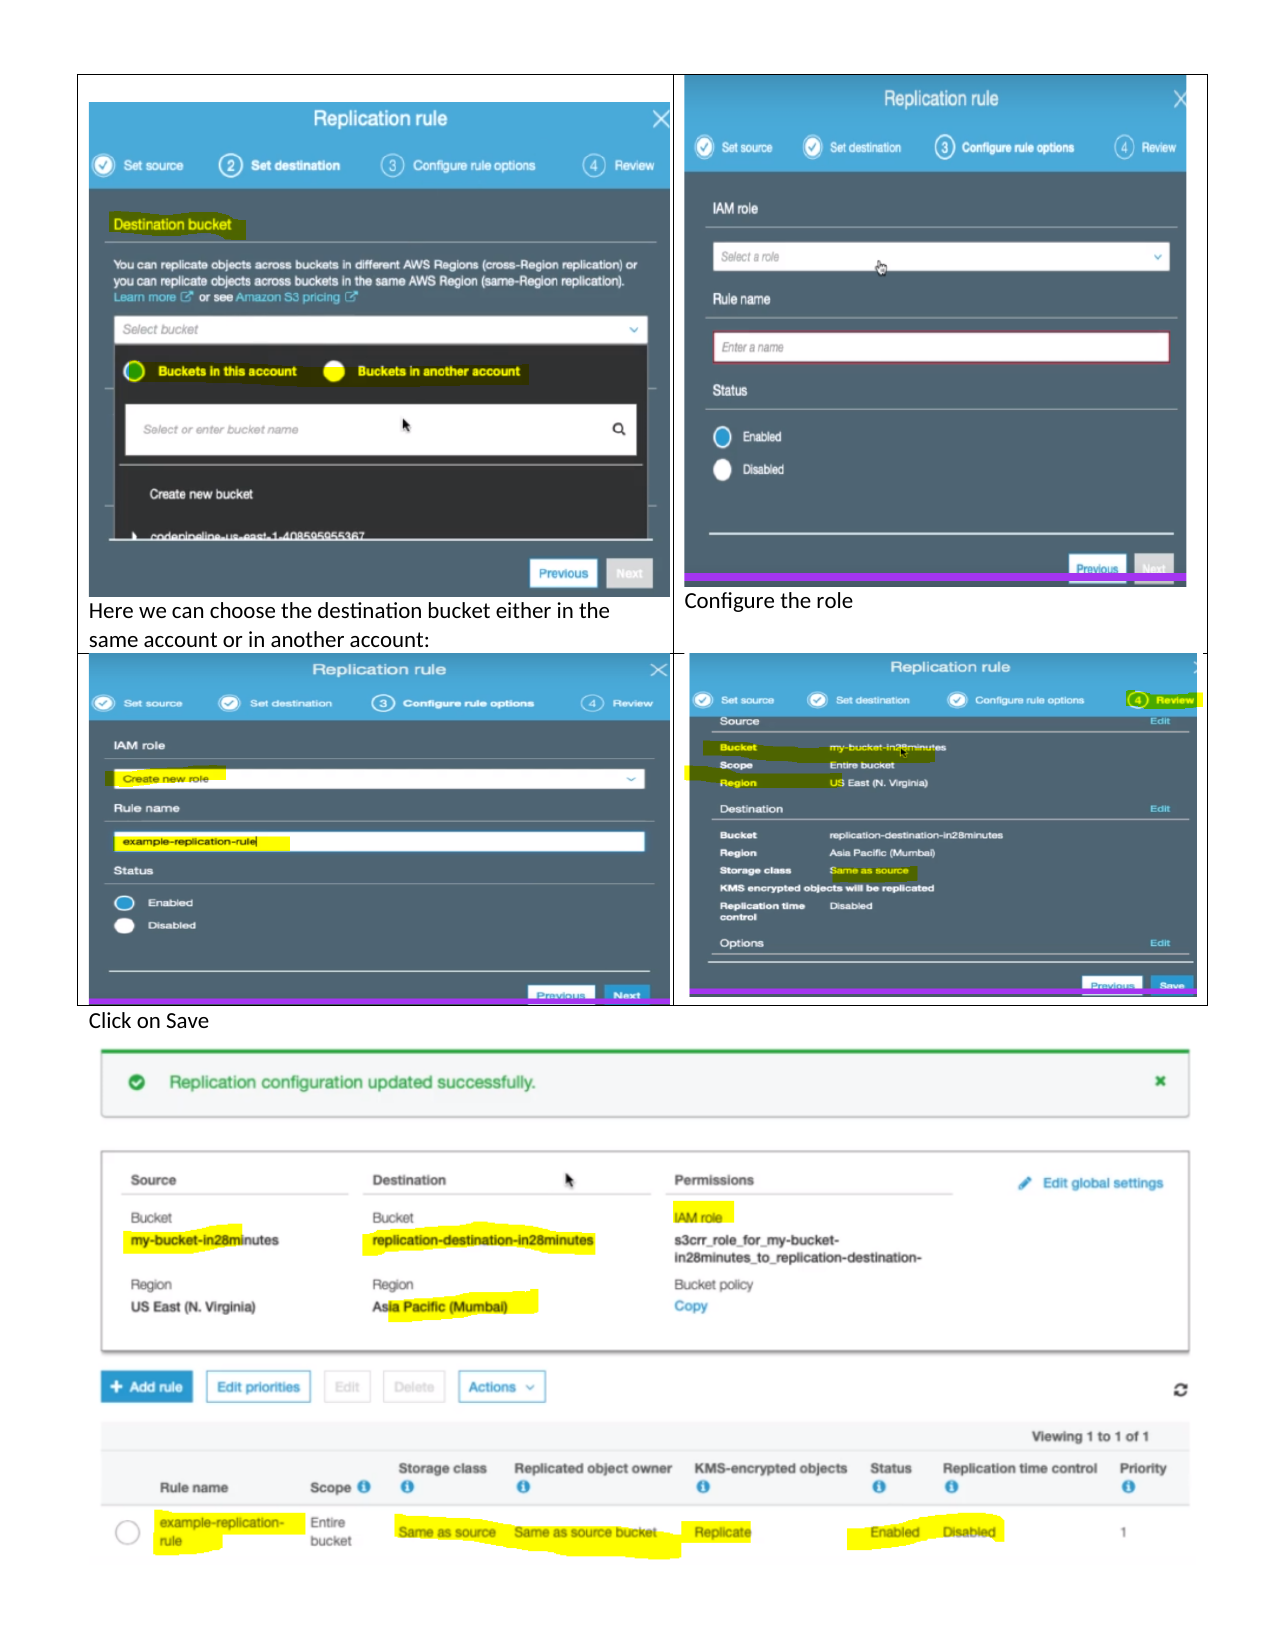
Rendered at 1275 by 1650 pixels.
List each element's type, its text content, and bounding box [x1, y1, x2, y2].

table_cell [78, 654, 88, 1005]
picture [684, 75, 1187, 587]
picture [88, 653, 670, 1005]
text Click on Save [89, 1006, 1196, 1033]
picture [684, 653, 1203, 997]
table_header Configure the role [674, 75, 1207, 653]
picture [88, 102, 670, 597]
table_cell [674, 654, 1207, 1005]
table_header Here we can choose the destination bucket either in the same account or in another account: [78, 75, 673, 653]
picture [88, 1033, 1197, 1575]
